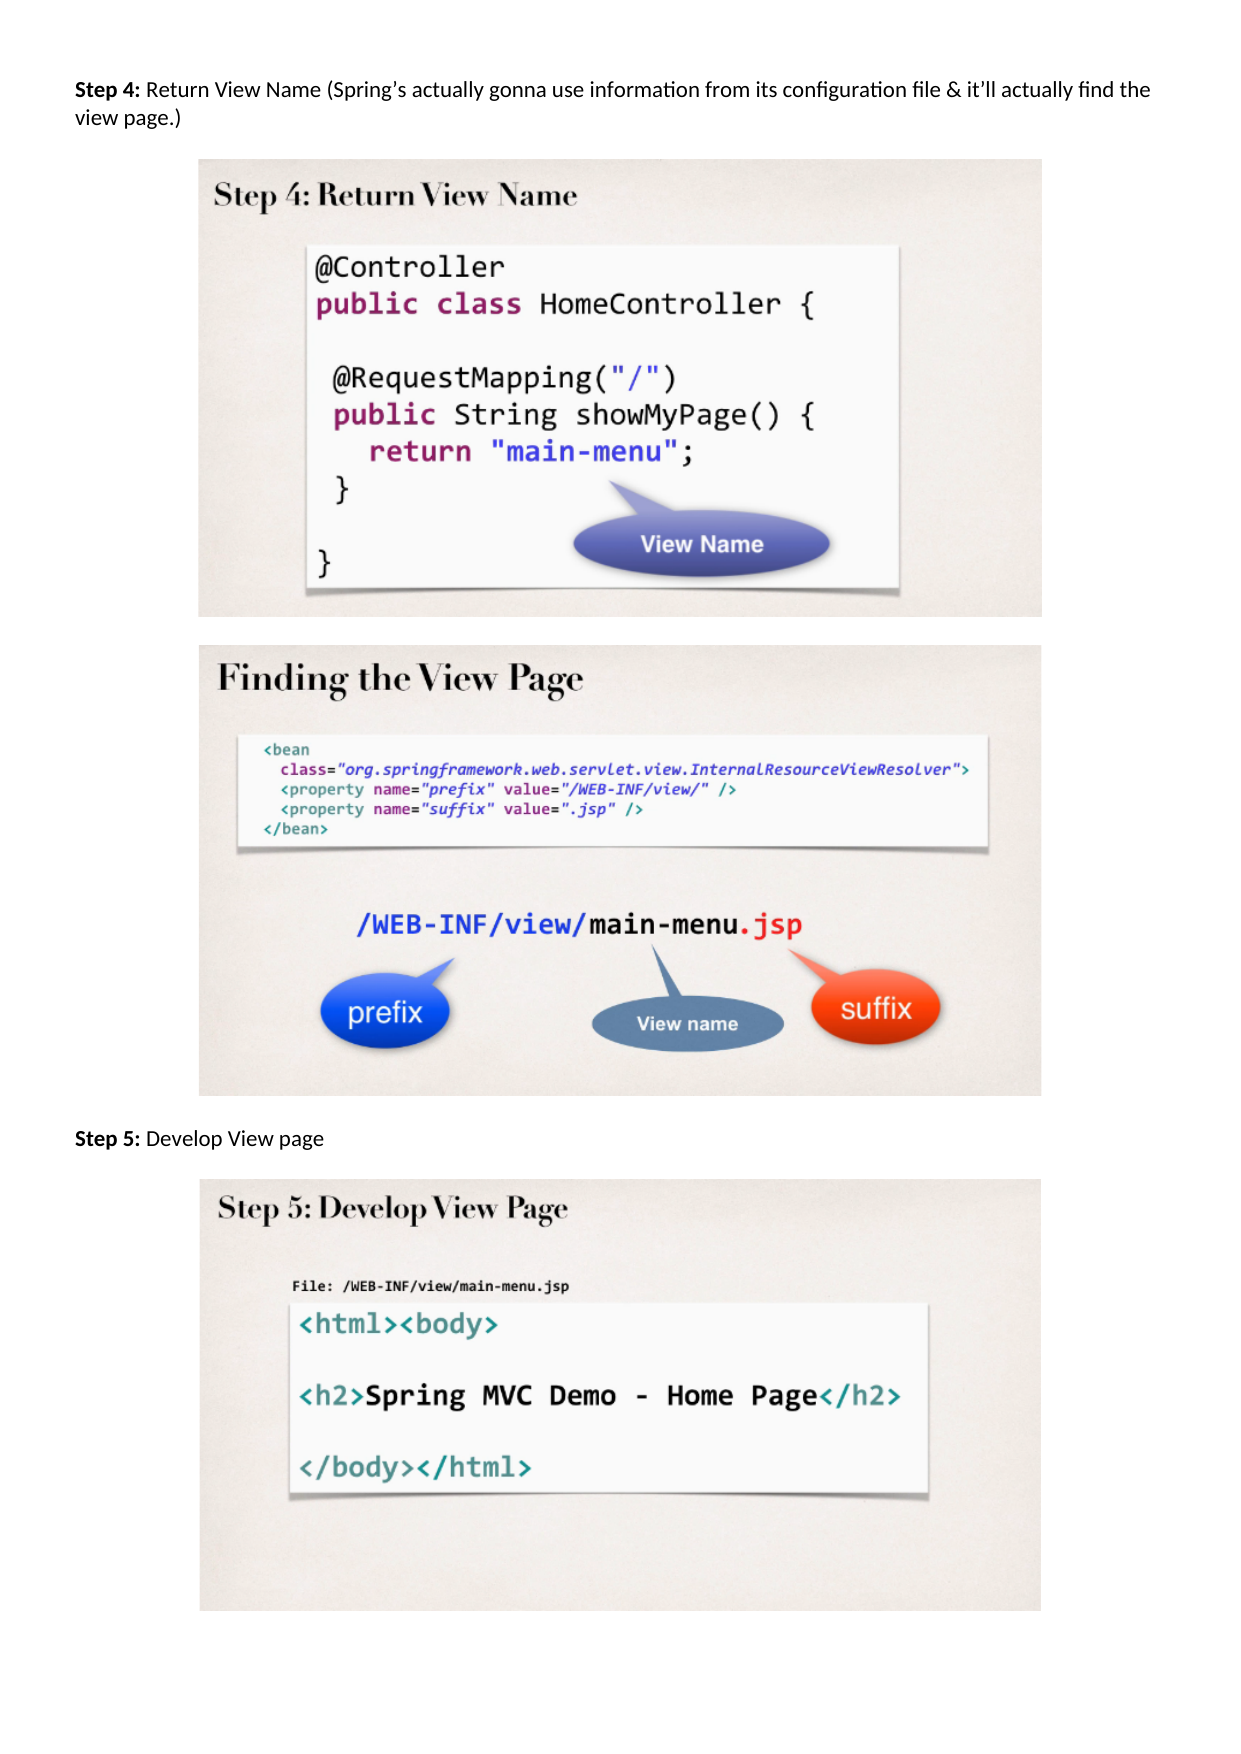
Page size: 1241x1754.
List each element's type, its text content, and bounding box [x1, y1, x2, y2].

picture [198, 645, 1042, 1096]
picture [198, 159, 1042, 617]
text Step 5: Develop View page [75, 1124, 1165, 1152]
picture [199, 1179, 1041, 1611]
text Step 4: Return View Name (Spring’s actually gonna use information from its configuration file & it’ll actually find the view page.) [75, 75, 1165, 131]
